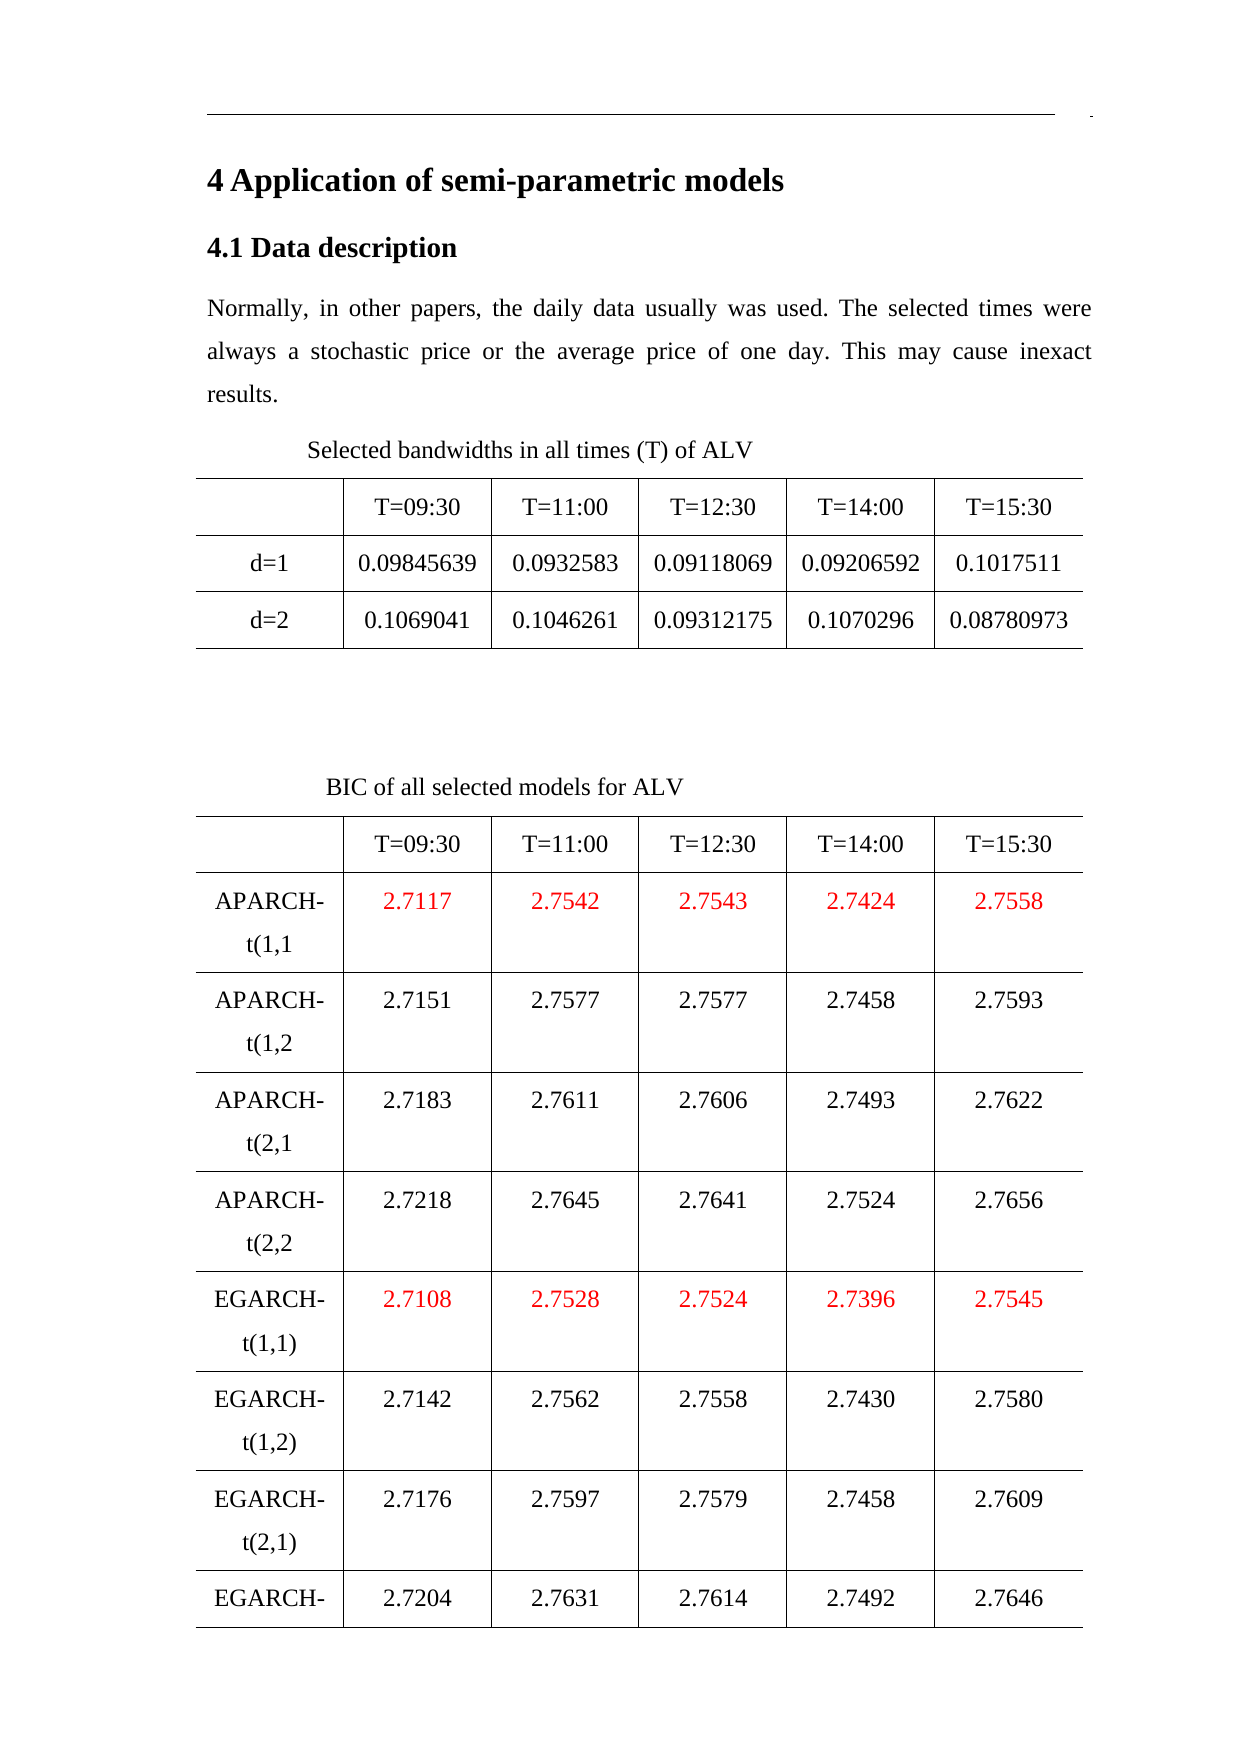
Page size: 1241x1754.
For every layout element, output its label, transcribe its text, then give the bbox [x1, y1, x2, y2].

table_cell 2.7218 [344, 1172, 491, 1271]
table_cell 2.7609 [935, 1471, 1083, 1570]
table_header T=14:00 [787, 479, 934, 534]
table_cell 2.7396 [787, 1272, 934, 1371]
table_header T=15:30 [935, 479, 1083, 534]
table_cell 0.1069041 [344, 592, 491, 648]
table_header T=09:30 [344, 817, 491, 872]
table_cell 2.7117 [344, 873, 491, 972]
table_cell 2.7204 [344, 1571, 491, 1627]
table_cell d=1 [196, 536, 343, 591]
table_cell 2.7562 [492, 1372, 638, 1470]
table_cell EGARCH-t(2,1) [196, 1471, 343, 1570]
table_cell 2.7579 [639, 1471, 786, 1570]
table_cell 2.7646 [935, 1571, 1083, 1627]
table_cell APARCH-t(2,2 [196, 1172, 343, 1271]
table_cell 2.7645 [492, 1172, 638, 1271]
table_cell 0.1046261 [492, 592, 638, 648]
table_cell APARCH-t(1,2 [196, 973, 343, 1072]
table_cell EGARCH-t(1,2) [196, 1372, 343, 1470]
table_cell 2.7543 [639, 873, 786, 972]
table_cell 2.7430 [787, 1372, 934, 1470]
table_cell 0.08780973 [935, 592, 1083, 648]
table_cell APARCH-t(2,1 [196, 1073, 343, 1171]
table_header [196, 479, 343, 534]
table_cell 2.7545 [935, 1272, 1083, 1371]
table_cell 2.7611 [492, 1073, 638, 1171]
table_cell 2.7108 [344, 1272, 491, 1371]
table_cell 2.7580 [935, 1372, 1083, 1470]
table_header [196, 817, 343, 872]
subtitle 4 Application of semi-parametric models [207, 160, 1093, 198]
table_cell 2.7577 [492, 973, 638, 1072]
table_cell 2.7142 [344, 1372, 491, 1470]
table_cell 2.7622 [935, 1073, 1083, 1171]
table_cell 2.7558 [639, 1372, 786, 1470]
table_cell 2.7597 [492, 1471, 638, 1570]
table_cell 2.7542 [492, 873, 638, 972]
text Selected bandwidths in all times (T) of ALV [207, 435, 1093, 464]
table_cell 2.7492 [787, 1571, 934, 1627]
table_cell 2.7458 [787, 973, 934, 1072]
table_cell 0.09312175 [639, 592, 786, 648]
table_cell 0.1017511 [935, 536, 1083, 591]
table_cell 2.7528 [492, 1272, 638, 1371]
table_cell 2.7493 [787, 1073, 934, 1171]
table_cell 2.7524 [639, 1272, 786, 1371]
table_header T=09:30 [344, 479, 491, 534]
text BIC of all selected models for ALV [207, 772, 1093, 801]
table_header T=12:30 [639, 479, 786, 534]
table_cell EGARCH-t(1,1) [196, 1272, 343, 1371]
table_cell 2.7458 [787, 1471, 934, 1570]
table_header T=11:00 [492, 817, 638, 872]
table_cell 2.7151 [344, 973, 491, 1072]
table_cell 2.7606 [639, 1073, 786, 1171]
table_cell 2.7558 [935, 873, 1083, 972]
table_cell APARCH-t(1,1 [196, 873, 343, 972]
table_header T=12:30 [639, 817, 786, 872]
table_cell 2.7593 [935, 973, 1083, 1072]
table_cell 0.09845639 [344, 536, 491, 591]
table_cell 0.09118069 [639, 536, 786, 591]
table_cell 0.0932583 [492, 536, 638, 591]
subtitle 4.1 Data description [207, 230, 1093, 264]
table_header T=11:00 [492, 479, 638, 534]
table_cell d=2 [196, 592, 343, 648]
table_header T=15:30 [935, 817, 1083, 872]
table_cell 0.09206592 [787, 536, 934, 591]
table_cell 2.7631 [492, 1571, 638, 1627]
table_cell 2.7183 [344, 1073, 491, 1171]
table_cell EGARCH-t(2,2) [196, 1571, 343, 1627]
table_header T=14:00 [787, 817, 934, 872]
table_cell 2.7656 [935, 1172, 1083, 1271]
table_cell 2.7176 [344, 1471, 491, 1570]
table_cell 2.7614 [639, 1571, 786, 1627]
table_cell 2.7641 [639, 1172, 786, 1271]
table_cell 0.1070296 [787, 592, 934, 648]
text Normally, in other papers, the daily data usually was used. The selected times were always a stochastic price or the average price of one day. This may cause inexact results. [207, 293, 1093, 408]
table_cell 2.7577 [639, 973, 786, 1072]
table_cell 2.7524 [787, 1172, 934, 1271]
table_cell 2.7424 [787, 873, 934, 972]
